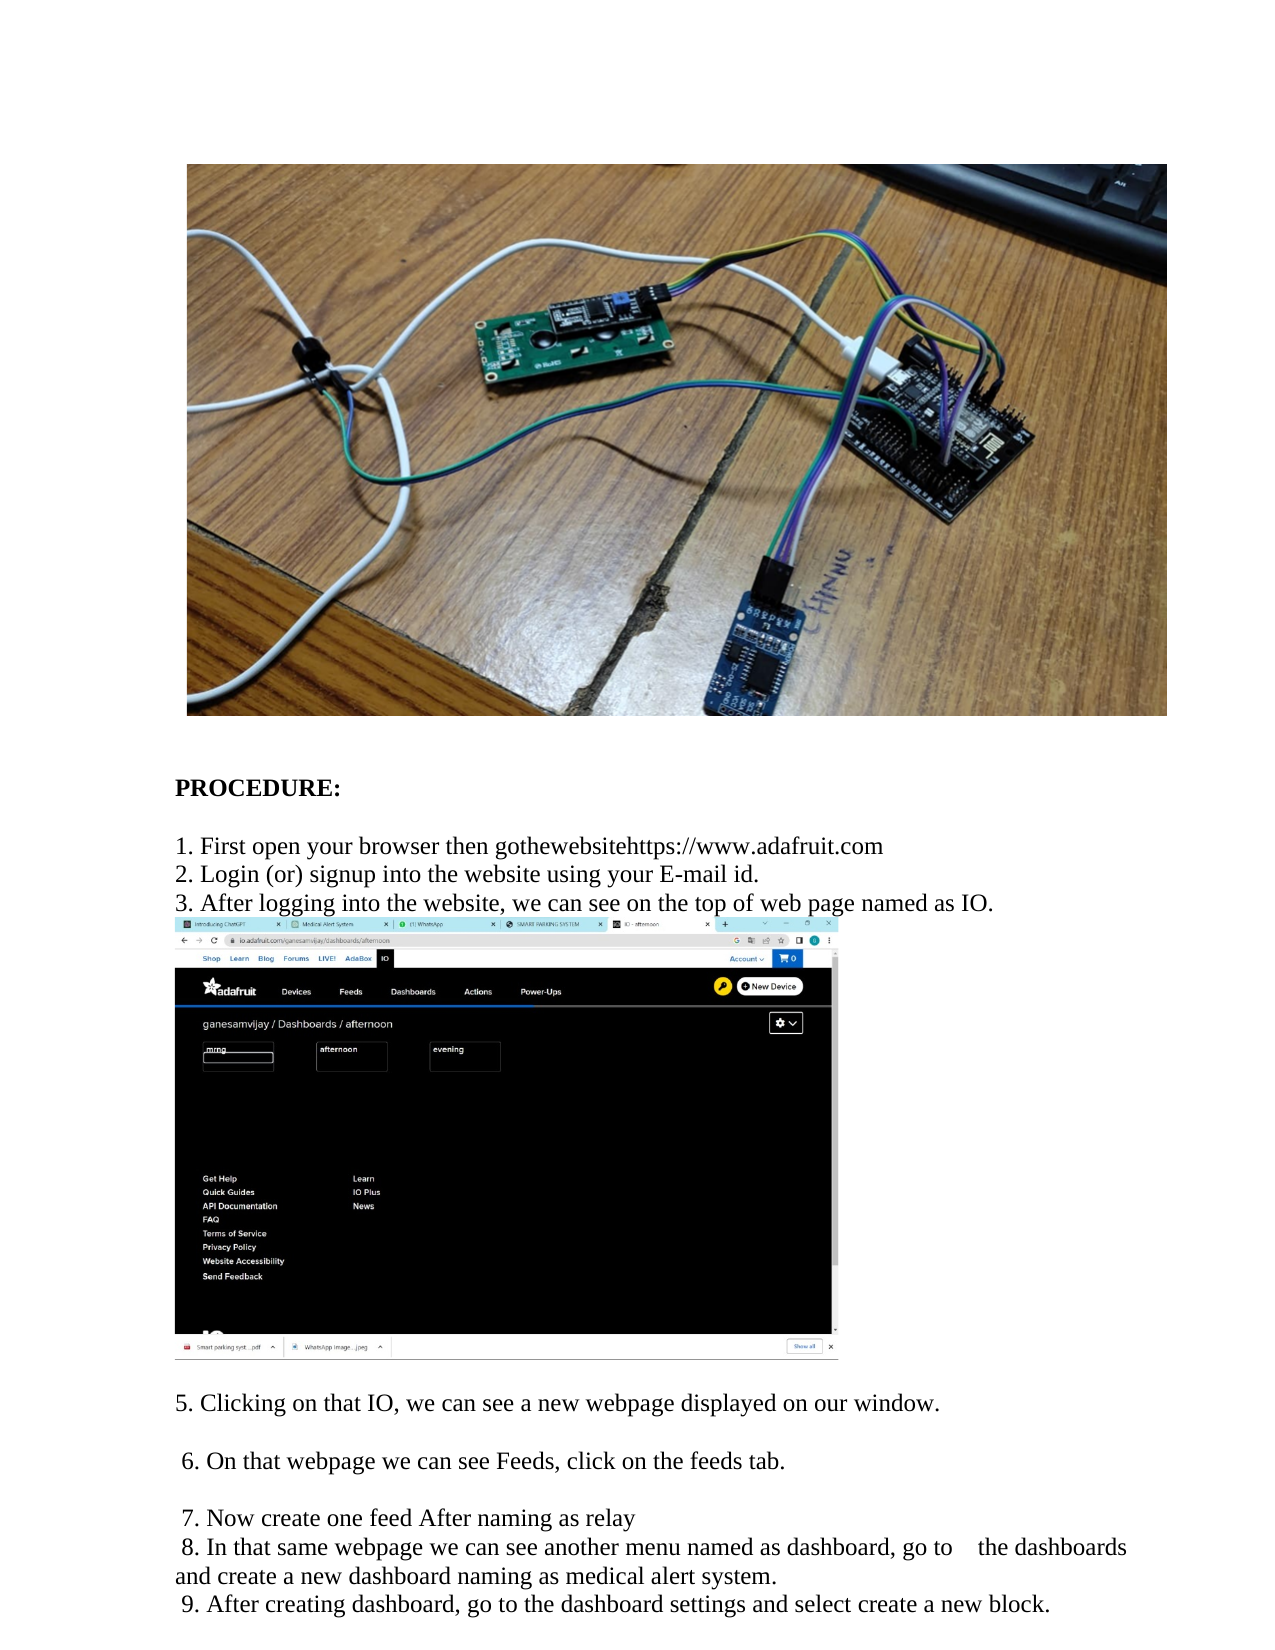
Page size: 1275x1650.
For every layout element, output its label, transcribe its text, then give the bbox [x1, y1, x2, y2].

text PROCEDURE: [175, 773, 1127, 802]
text 7. Now create one feed After naming as relay [175, 1503, 1127, 1532]
text 1. First open your browser then gothewebsitehttps://www.adafruit.com [175, 831, 1127, 859]
text 8. In that same webpage we can see another menu named as dashboard, go to the dashboards and create a new dashboard naming as medical alert system. [175, 1532, 1127, 1589]
text 5. Clicking on that IO, we can see a new webpage displayed on our window. [175, 1388, 1127, 1417]
text 9. After creating dashboard, go to the dashboard settings and select create a new block. [175, 1589, 1127, 1618]
picture [174, 917, 839, 1360]
text 3. After logging into the website, we can see on the top of web page named as IO. [175, 888, 1127, 917]
text 6. On that webpage we can see Feeds, click on the feeds tab. [175, 1446, 1127, 1474]
picture [186, 164, 1167, 716]
text 2. Login (or) signup into the website using your E-mail id. [175, 859, 1127, 888]
